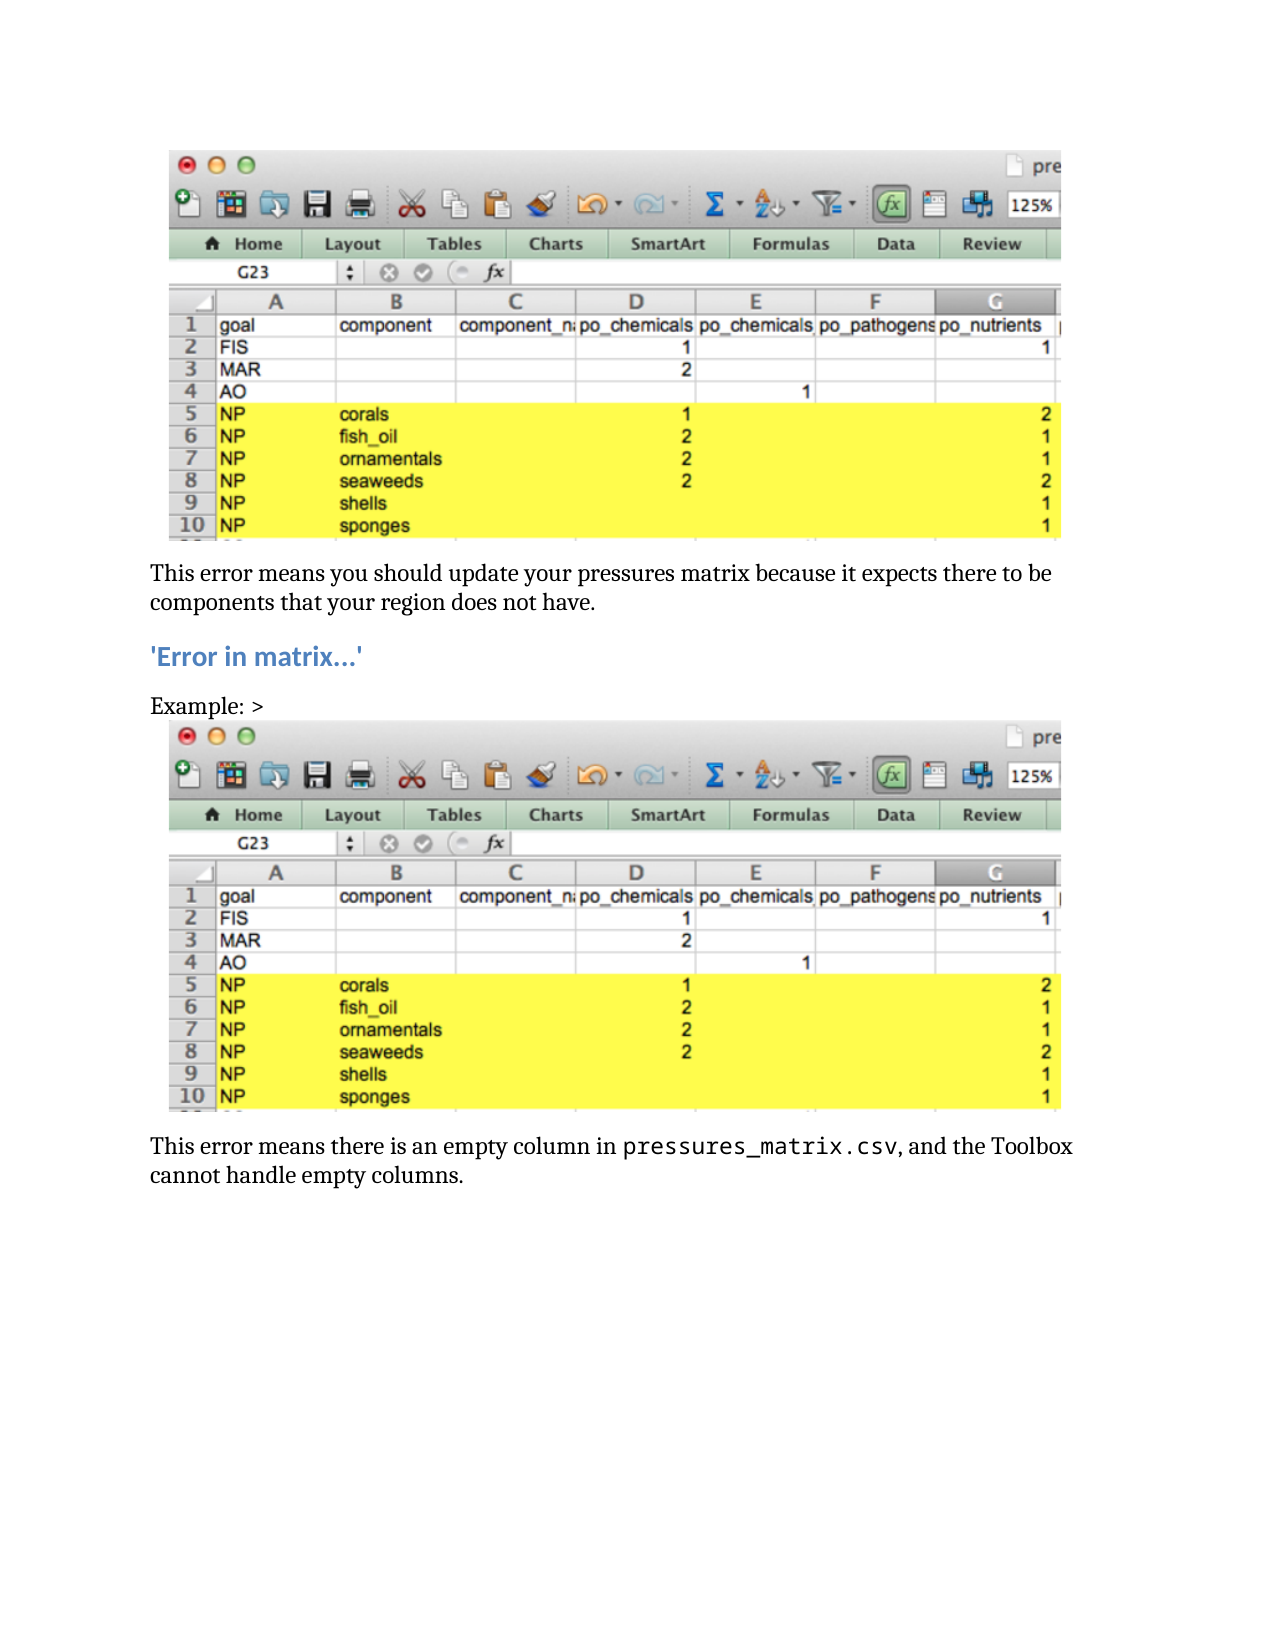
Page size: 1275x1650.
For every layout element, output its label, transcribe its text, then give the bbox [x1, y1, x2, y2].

text This error means there is an empty column in pressures_matrix.csv, and the Toolbox cannot handle empty columns. [150, 1130, 1125, 1190]
subtitle 'Error in matrix...' [150, 638, 1125, 673]
picture [168, 720, 1062, 1112]
picture [168, 150, 1062, 541]
text This error means you should update your pressures matrix because it expects there to be components that your region does not have. [150, 559, 1125, 617]
